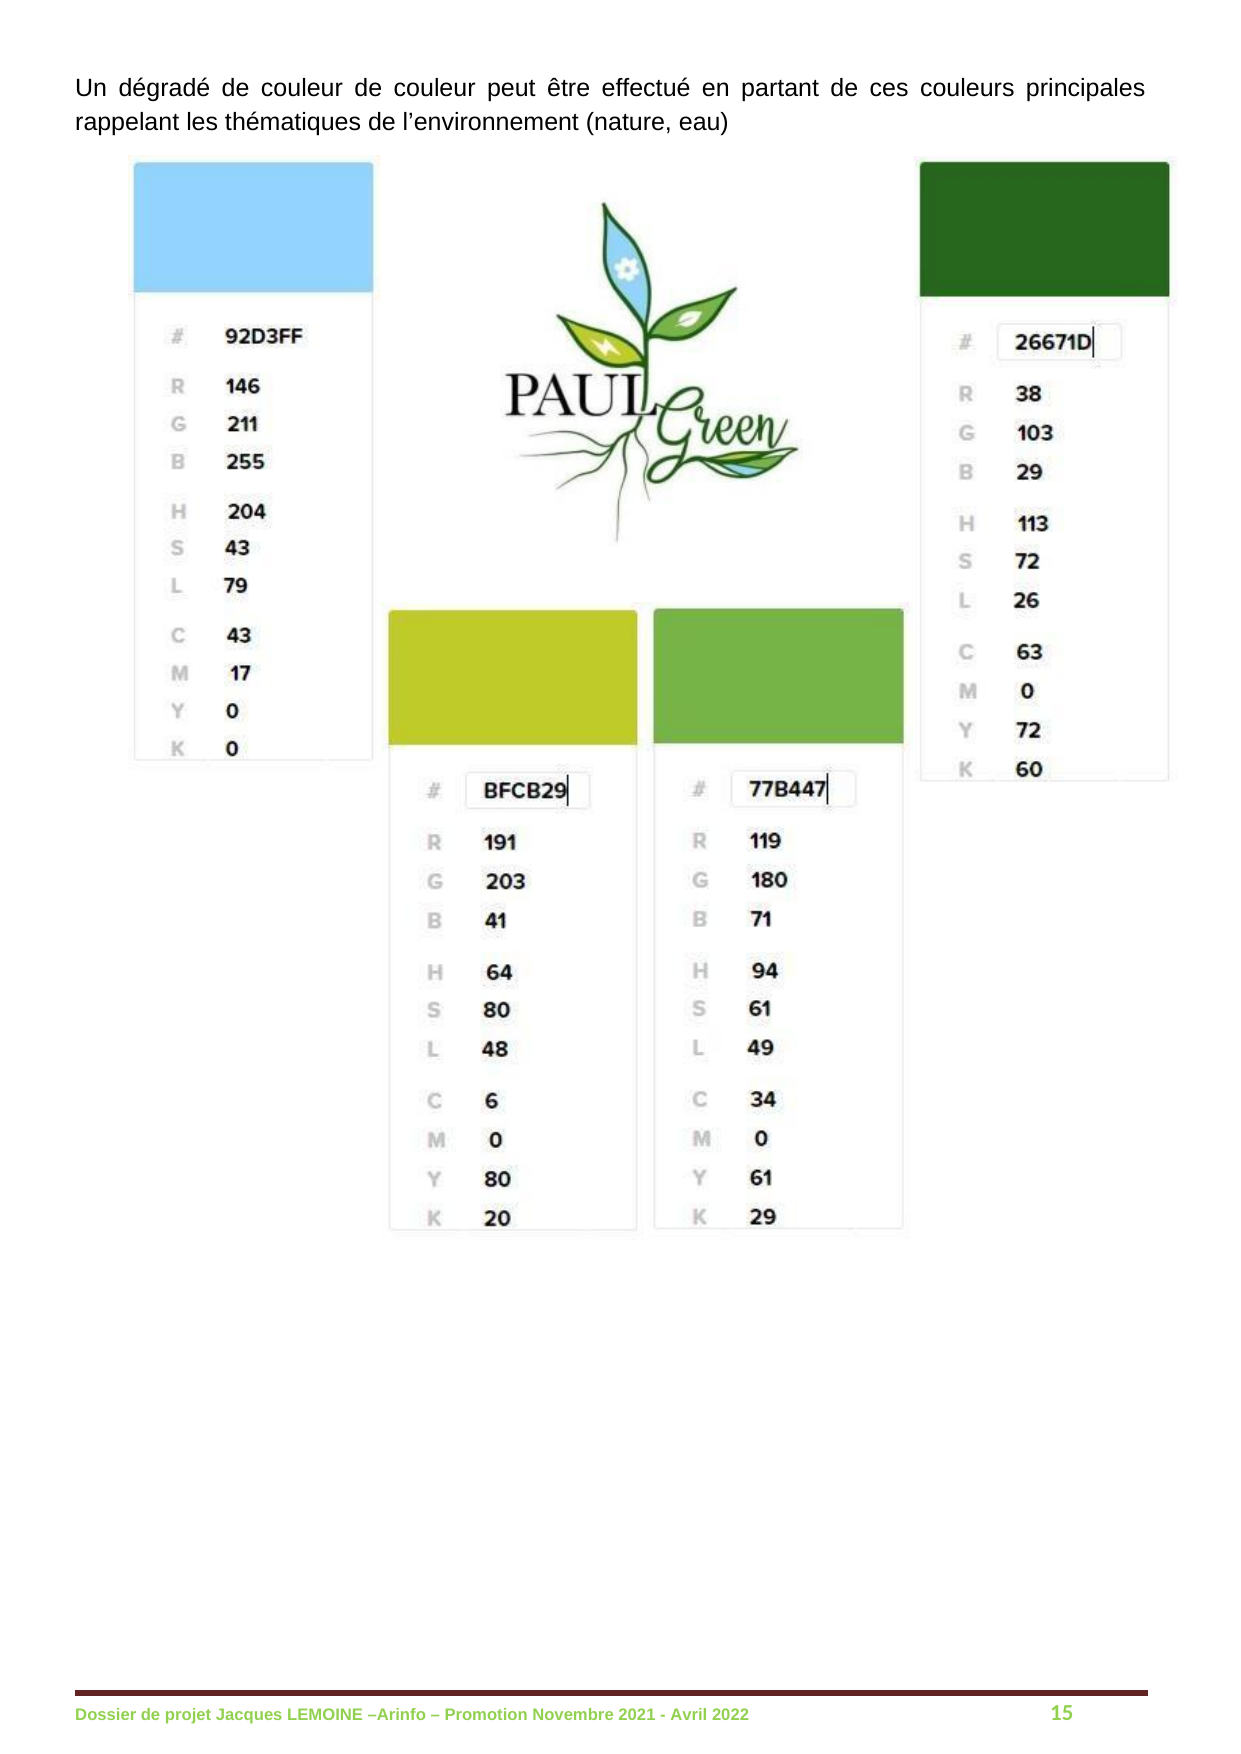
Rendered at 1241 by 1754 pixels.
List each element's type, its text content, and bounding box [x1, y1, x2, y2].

picture [128, 155, 1179, 1242]
picture [479, 181, 815, 559]
text Un dégradé de couleur de couleur peut être effectué en partant de ces couleurs principales rappelant les thématiques de l’environnement (nature, eau) [75, 73, 1148, 135]
